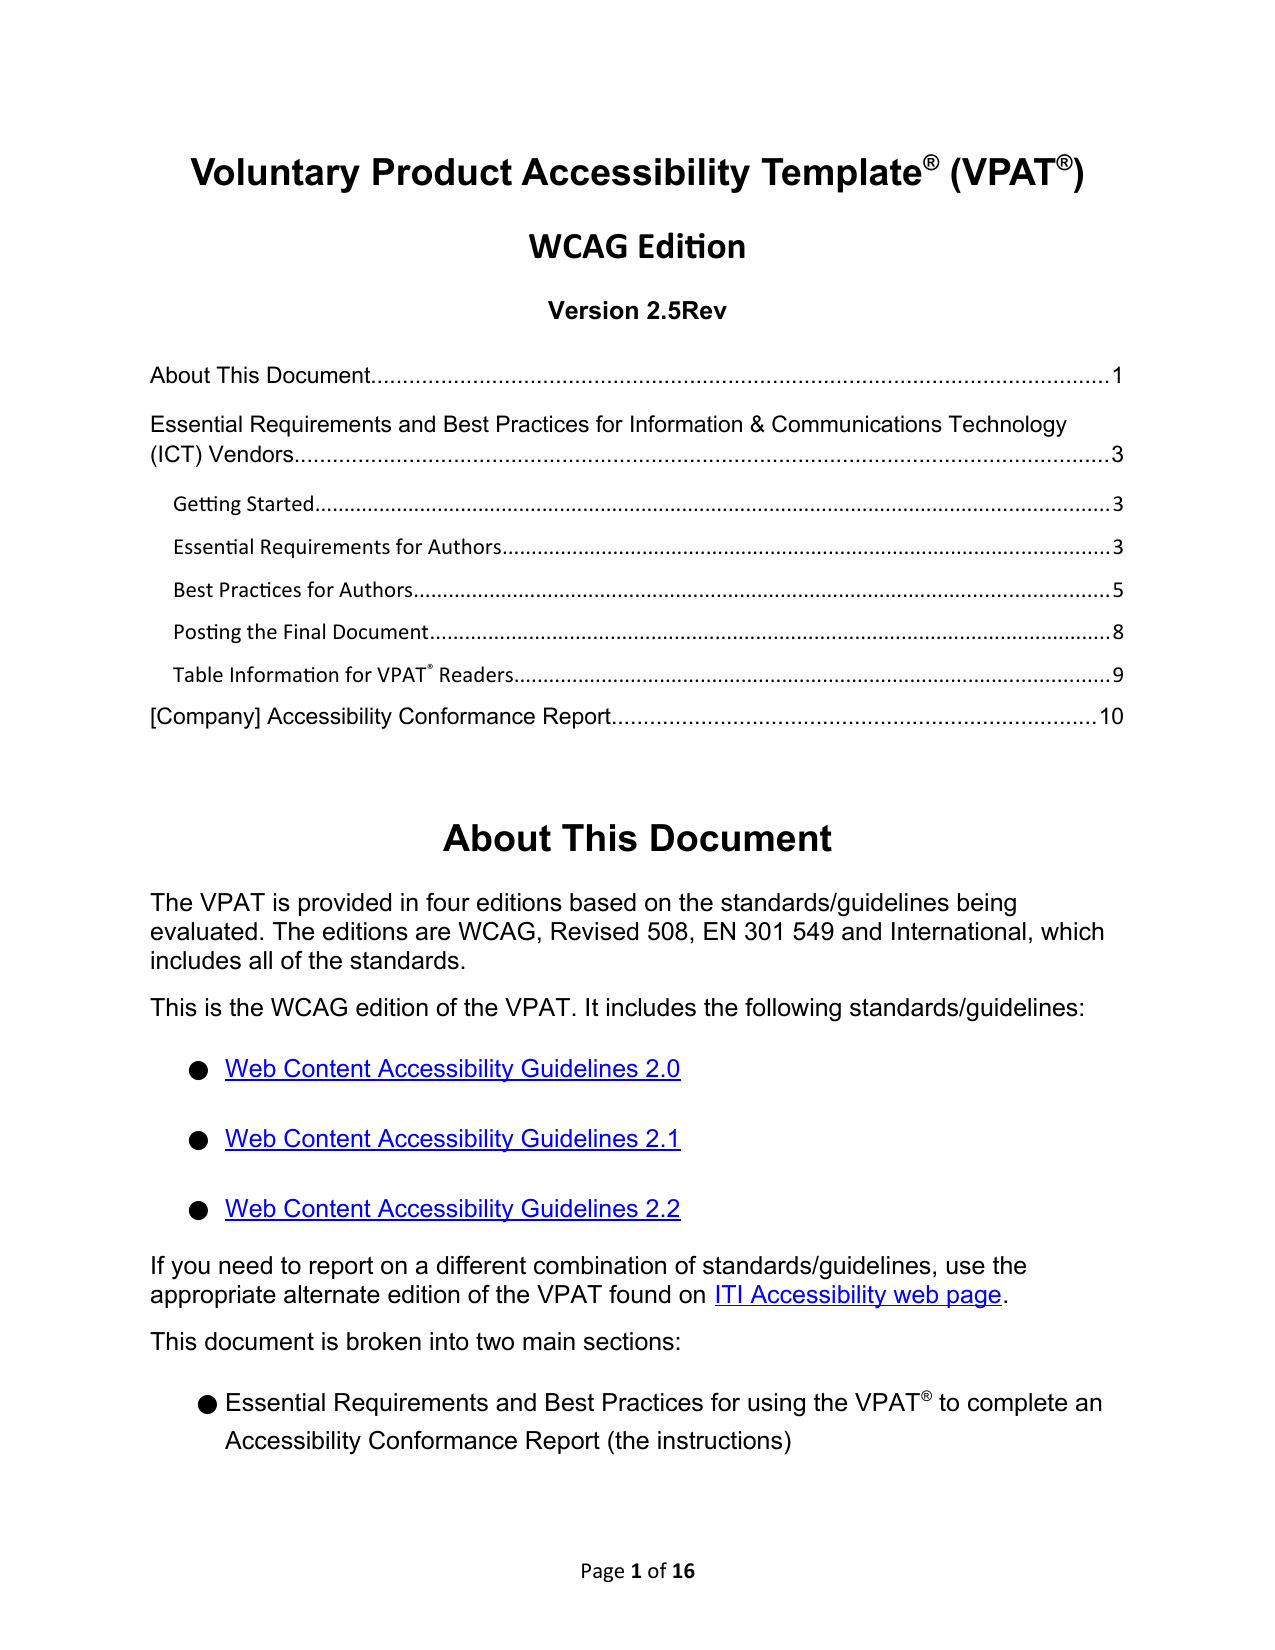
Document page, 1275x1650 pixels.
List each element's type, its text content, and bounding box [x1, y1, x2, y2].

text If you need to report on a different combination of standards/guidelines, use the appropriate alternate edition of the VPAT found on ITI Accessibility web page. [150, 1251, 1125, 1308]
text Version 2.5Rev [150, 296, 1125, 324]
list Essential Requirements and Best Practices for using the VPAT® to complete an Accessibility Conformance Report (the instructions) [196, 1375, 1125, 1455]
list Web Content Accessibility Guidelines 2.1 [187, 1111, 1125, 1162]
subtitle Voluntary Product Accessibility Template® (VPAT®) [150, 150, 1125, 193]
text This document is broken into two main sections: [150, 1327, 1125, 1356]
subtitle About This Document [150, 816, 1125, 859]
text This is the WCAG edition of the VPAT. It includes the following standards/guidelines: [150, 993, 1125, 1022]
text The VPAT is provided in four editions based on the standards/guidelines being evaluated. The editions are WCAG, Revised 508, EN 301 549 and International, which includes all of the standards. [150, 888, 1125, 975]
list Web Content Accessibility Guidelines 2.2 [187, 1181, 1125, 1232]
list Web Content Accessibility Guidelines 2.0 [187, 1041, 1125, 1092]
text WCAG Edition [150, 222, 1125, 268]
